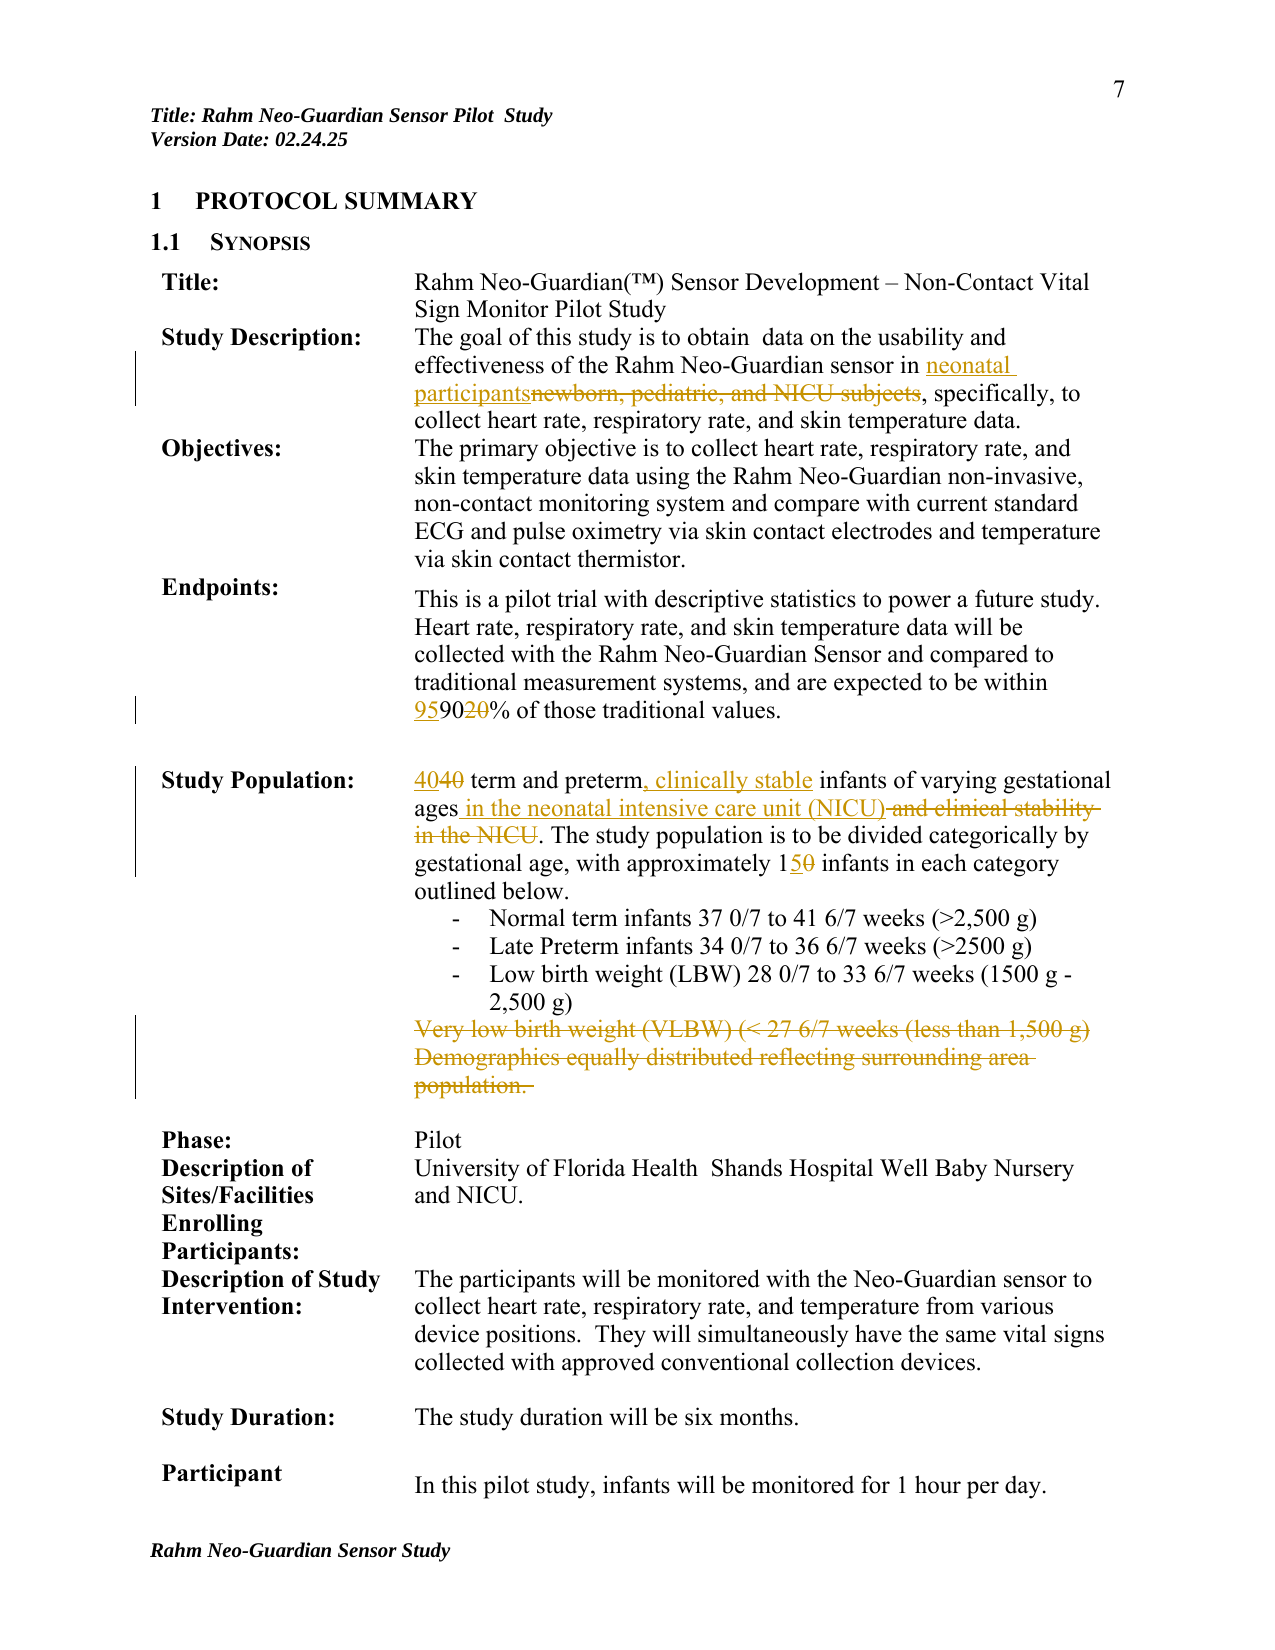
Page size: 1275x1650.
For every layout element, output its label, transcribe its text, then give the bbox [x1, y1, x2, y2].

subtitle Synopsis [150, 228, 1125, 255]
table_cell Endpoints: [150, 573, 403, 766]
table_cell University of Florida Health Shands Hospital Well Baby Nursery and NICU. [403, 1154, 1124, 1265]
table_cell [403, 1459, 1124, 1499]
table_cell term and preterm infants of varying gestational ages. The study population is to be divided categorically by gestational age, with approximately 1 infants in each category outlined below. Normal term infants 37 0/7 to 41 6/7 weeks (>2,500 g) Late Preterm infants 34 0/7 to 36 6/7 weeks (>2500 g) Low birth weight (LBW) 28 0/7 to 33 6/7 weeks (1500 g - 2,500 g) [403, 766, 1124, 1126]
table_cell Pilot [403, 1126, 1124, 1154]
table_cell Study Duration: [150, 1403, 403, 1459]
table_cell Phase: [150, 1126, 403, 1154]
table_cell The participants will be monitored with the Neo-Guardian sensor to collect heart rate, respiratory rate, and temperature from various device positions. They will simultaneously have the same vital signs collected with approved conventional collection devices. [403, 1265, 1124, 1403]
table_cell The goal of this study is to obtain data on the usability and effectiveness of the Rahm Neo-Guardian sensor in , specifically, to collect heart rate, respiratory rate, and skin temperature data. [403, 323, 1124, 434]
table_cell Description of Study Intervention: [150, 1265, 403, 1403]
table_cell The primary objective is to collect heart rate, respiratory rate, and skin temperature data using the Rahm Neo-Guardian non-invasive, non-contact monitoring system and compare with current standard ECG and pulse oximetry via skin contact electrodes and temperature via skin contact thermistor. [403, 434, 1124, 573]
table_cell This is a pilot trial with descriptive statistics to power a future study. Heart rate, respiratory rate, and skin temperature data will be collected with the Rahm Neo-Guardian Sensor and compared to traditional measurement systems, and are expected to be within % of those traditional values. [403, 573, 1124, 766]
table_cell Objectives: [150, 434, 403, 573]
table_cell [150, 1459, 403, 1499]
table_cell The study duration will be six months. [403, 1403, 1124, 1459]
table_header Rahm Neo-Guardian(™) Sensor Development – Non-Contact Vital Sign Monitor Pilot Study [403, 268, 1124, 323]
table_header Title: [150, 268, 403, 323]
table_cell Study Description: [150, 323, 403, 434]
table_cell Description of Sites/Facilities Enrolling Participants: [150, 1154, 403, 1265]
table_cell Study Population: [150, 766, 403, 1126]
subtitle PROTOCOL SUMMARY [150, 187, 1125, 215]
